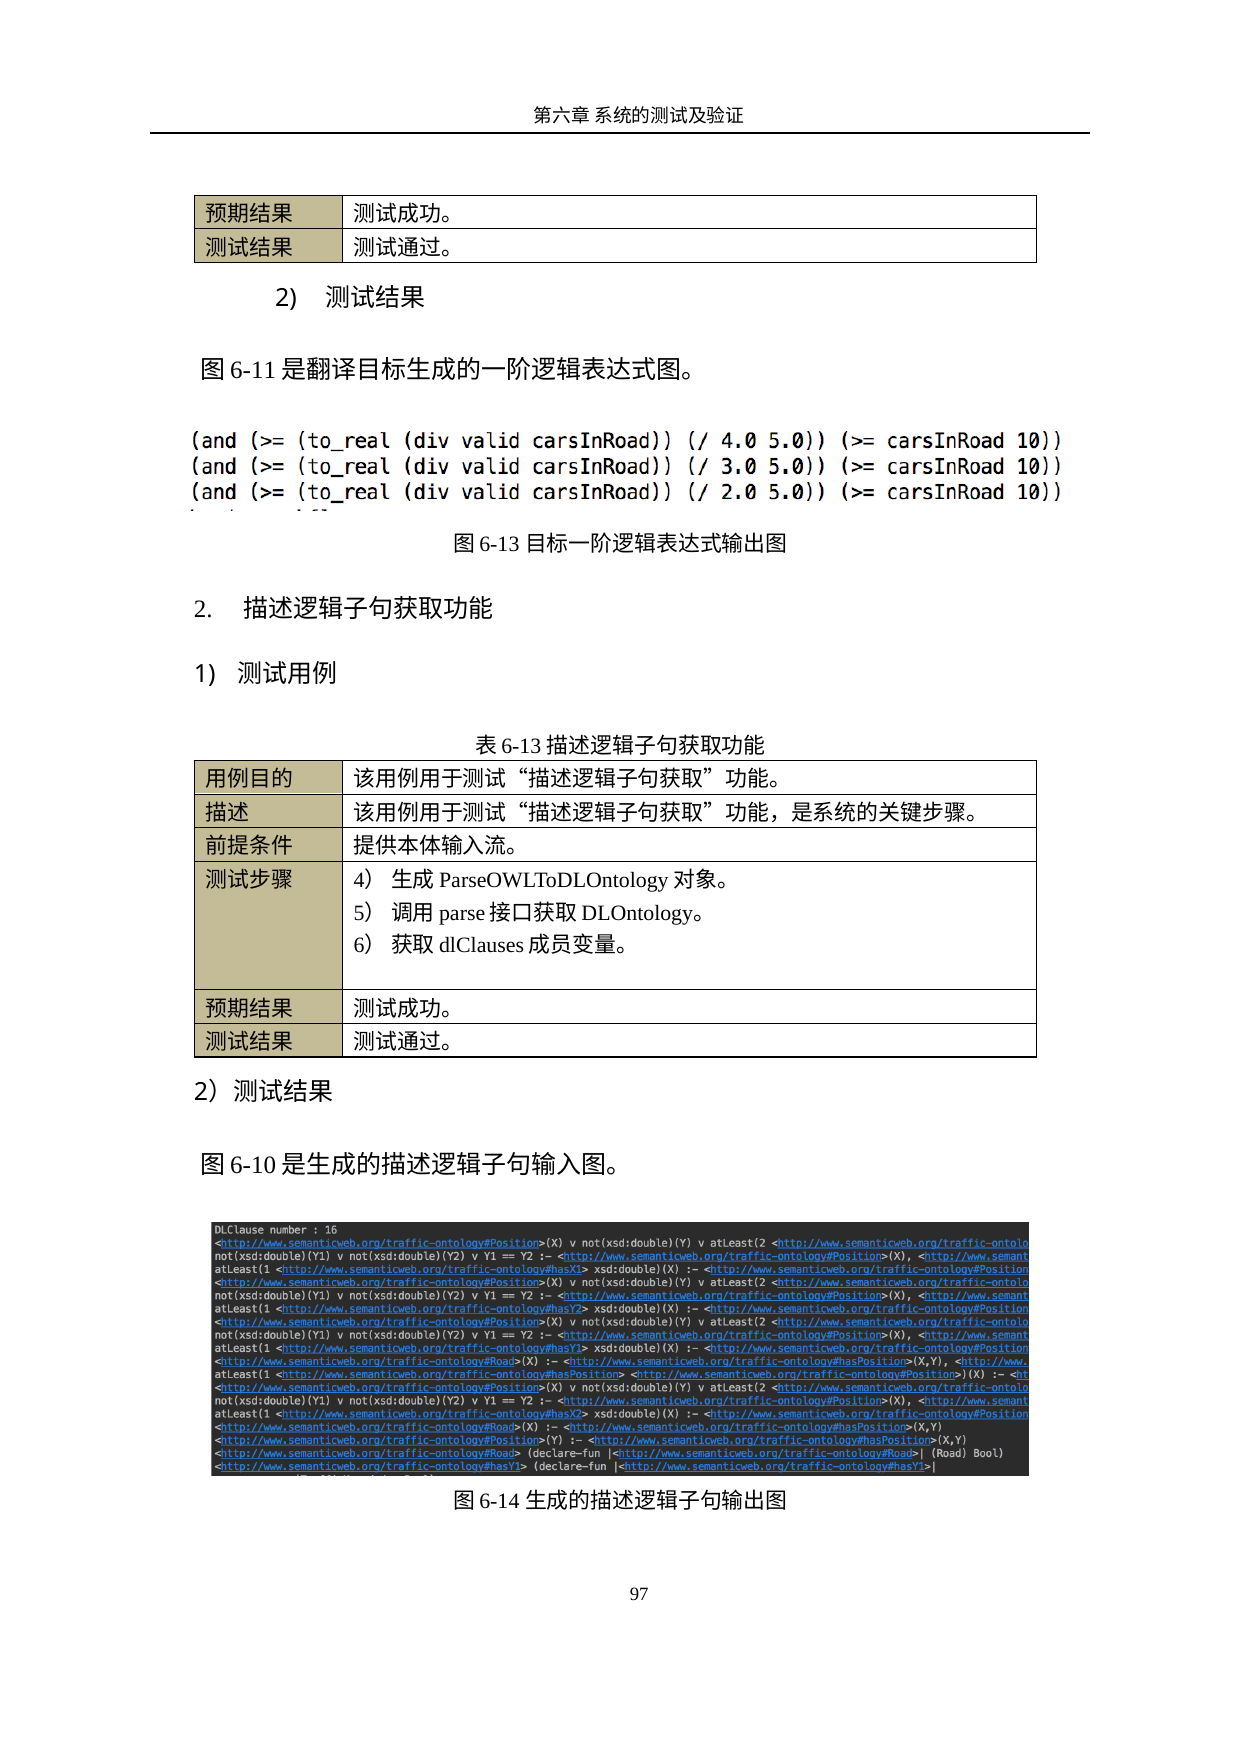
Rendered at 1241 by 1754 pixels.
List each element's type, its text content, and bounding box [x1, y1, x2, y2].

table_cell 前提条件 [195, 828, 342, 861]
table_cell 测试结果 [195, 229, 342, 262]
table_cell 测试通过。 [343, 229, 1036, 262]
table_cell 描述 [195, 795, 342, 827]
table_cell 预期结果 [195, 990, 342, 1023]
text 图6-10是生成的描述逻辑子句输入图。 [150, 1130, 1090, 1195]
table_header 用例目的 [195, 761, 342, 793]
table_cell 该用例用于测试“描述逻辑子句获取”功能，是系统的关键步骤。 [343, 795, 1036, 827]
text 图6-14 生成的描述逻辑子句输出图 [150, 1483, 1090, 1515]
picture [177, 427, 1063, 511]
text 2）测试结果 [150, 1057, 1090, 1122]
list 描述逻辑子句获取功能 [194, 574, 1090, 639]
text 表6-13 描述逻辑子句获取功能 [150, 727, 1090, 760]
table_cell 测试步骤 [195, 862, 342, 989]
table_cell 预期结果 [195, 196, 342, 228]
table_cell 测试成功。 [343, 990, 1036, 1023]
table_cell 测试结果 [195, 1024, 342, 1056]
list 测试结果 [225, 263, 1090, 328]
list 测试用例 [194, 639, 1090, 704]
table_cell 测试成功。 [343, 196, 1036, 228]
text 图6-13 目标一阶逻辑表达式输出图 [150, 525, 1090, 558]
table_cell 生成ParseOWLToDLOntology对象。 调用parse接口获取DLOntology。 获取dlClauses成员变量。 [343, 862, 1036, 989]
table_header 该用例用于测试“描述逻辑子句获取”功能。 [343, 761, 1036, 793]
picture [211, 1222, 1029, 1476]
text 图6-11是翻译目标生成的一阶逻辑表达式图。 [150, 335, 1090, 400]
table_cell 提供本体输入流。 [343, 828, 1036, 861]
table_cell 测试通过。 [343, 1024, 1036, 1056]
